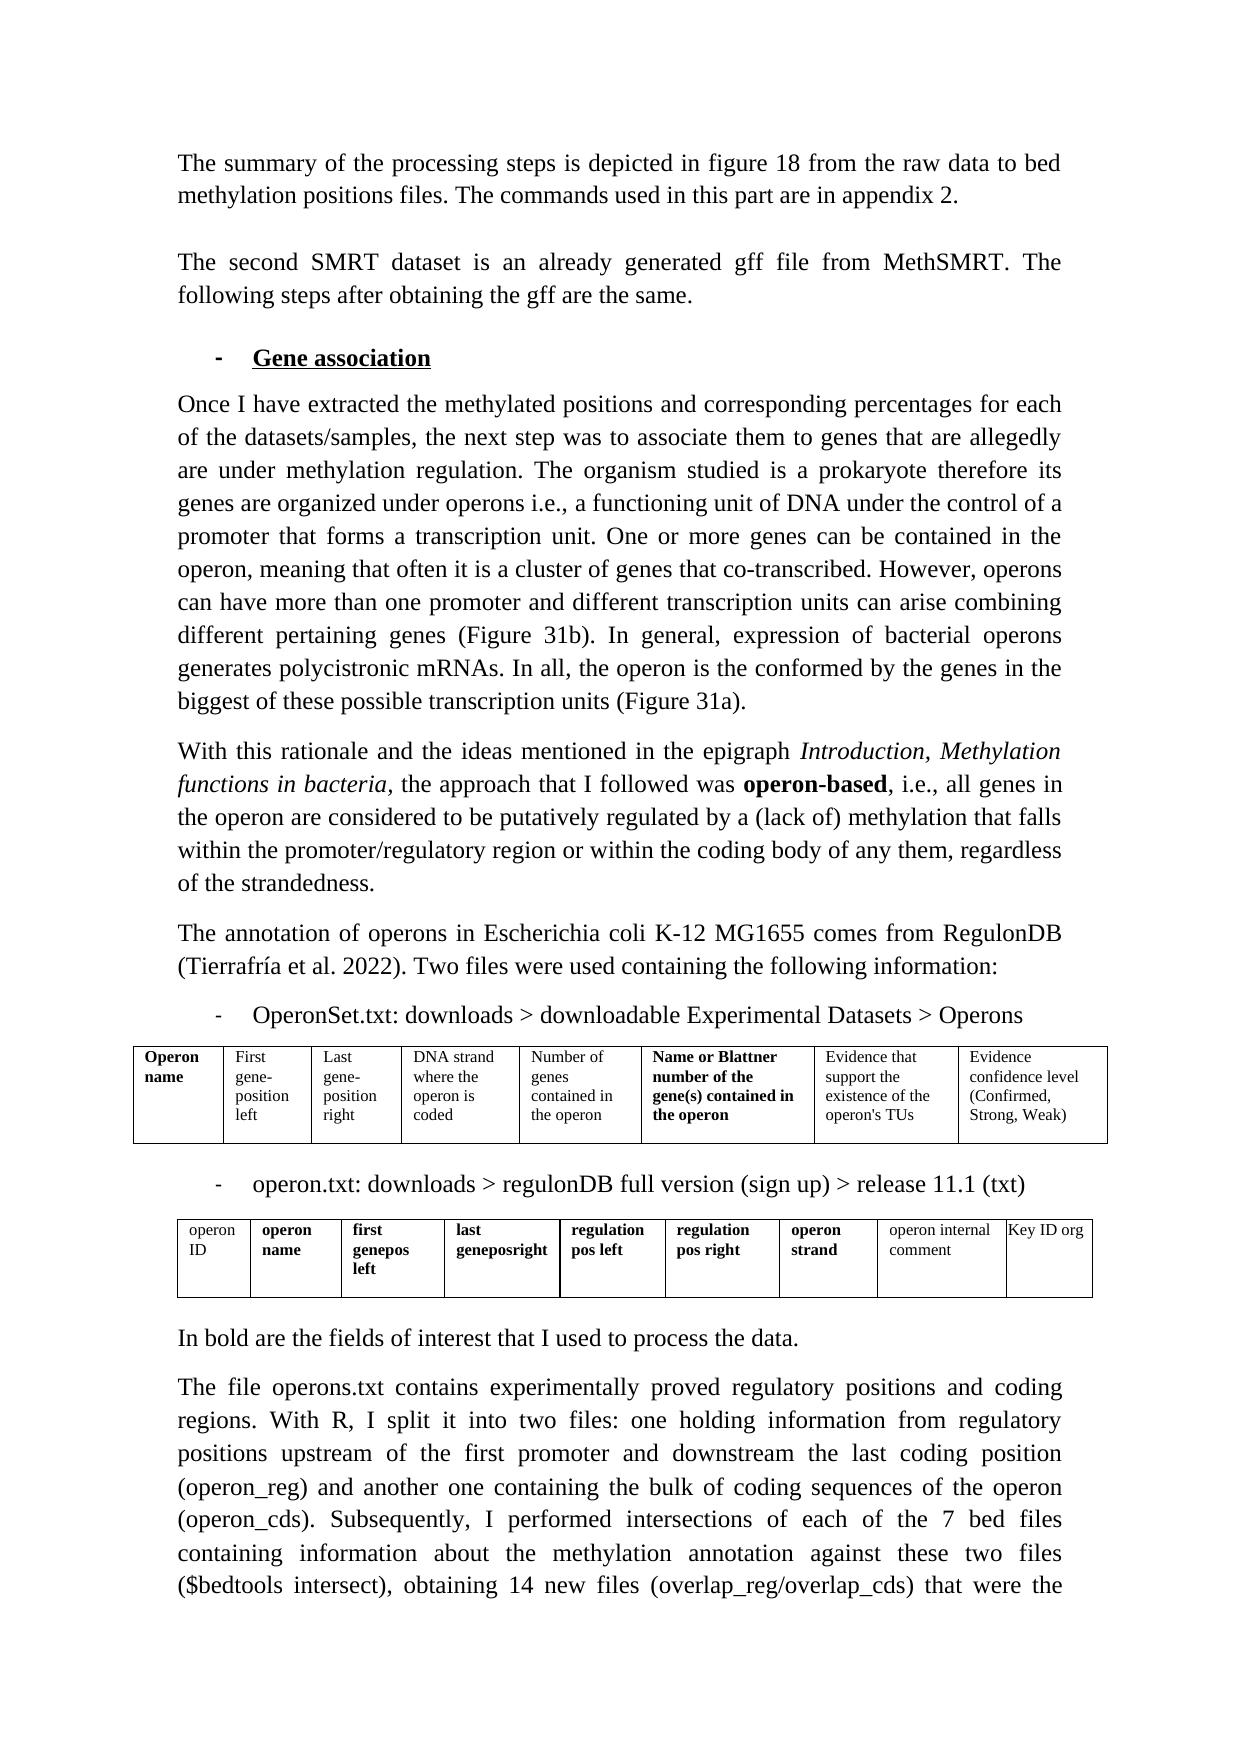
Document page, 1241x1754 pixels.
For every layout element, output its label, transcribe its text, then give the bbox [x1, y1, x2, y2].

table_header First gene-position left [224, 1047, 311, 1143]
table_header first genepos left [342, 1220, 444, 1297]
table_header last geneposright [445, 1220, 559, 1297]
table_header Evidence that support the existence of the operon's TUs [815, 1047, 958, 1143]
table_header Key ID org [1007, 1220, 1092, 1297]
text In bold are the fields of interest that I used to process the data. [177, 1323, 1063, 1352]
table_header operon name [251, 1220, 341, 1297]
table_header operon internal comment [878, 1220, 1006, 1297]
text The annotation of operons in Escherichia coli K-12 MG1655 comes from RegulonDB (Tierrafría et al. 2022). Two files were used containing the following information: [177, 918, 1063, 979]
text With this rationale and the ideas mentioned in the epigraph Introduction, Methylation functions in bacteria, the approach that I followed was operon-based, i.e., all genes in the operon are considered to be putatively regulated by a (lack of) methylation that falls within the promoter/regulatory region or within the coding body of any them, regardless of the strandedness. [177, 736, 1063, 897]
list operon.txt: downloads > regulonDB full version (sign up) > release 11.1 (txt) [215, 1169, 1063, 1198]
table_header Evidence confidence level (Confirmed, Strong, Weak) [959, 1047, 1107, 1143]
table_header DNA strand where the operon is coded [402, 1047, 519, 1143]
table_header Name or Blattner number of the gene(s) contained in the operon [642, 1047, 814, 1143]
text The second SMRT dataset is an already generated gff file from MethSMRT. The following steps after obtaining the gff are the same. [177, 247, 1063, 308]
text Once I have extracted the methylated positions and corresponding percentages for each of the datasets/samples, the next step was to associate them to genes that are allegedly are under methylation regulation. The organism studied is a prokaryote therefore its genes are organized under operons i.e., a functioning unit of DNA under the control of a promoter that forms a transcription unit. One or more genes can be contained in the operon, meaning that often it is a cluster of genes that co-transcribed. However, operons can have more than one promoter and different transcription units can arise combining different pertaining genes (Figure 31b). In general, expression of bacterial operons generates polycistronic mRNAs. In all, the operon is the conformed by the genes in the biggest of these possible transcription units (Figure 31a). [177, 389, 1063, 715]
table_header Number of genes contained in the operon [520, 1047, 641, 1143]
table_header operon ID [178, 1220, 250, 1297]
table_header Last gene-position right [312, 1047, 401, 1143]
list Gene association [215, 342, 1063, 372]
table_header Operon name [134, 1047, 223, 1143]
table_header regulation pos left [561, 1220, 665, 1297]
table_header regulation pos right [666, 1220, 779, 1297]
text The summary of the processing steps is depicted in figure 18 from the raw data to bed methylation positions files. The commands used in this part are in appendix 2. [177, 148, 1063, 209]
list OperonSet.txt: downloads > downloadable Experimental Datasets > Operons [215, 1000, 1063, 1029]
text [177, 1372, 1063, 1599]
table_header operon strand [780, 1220, 877, 1297]
